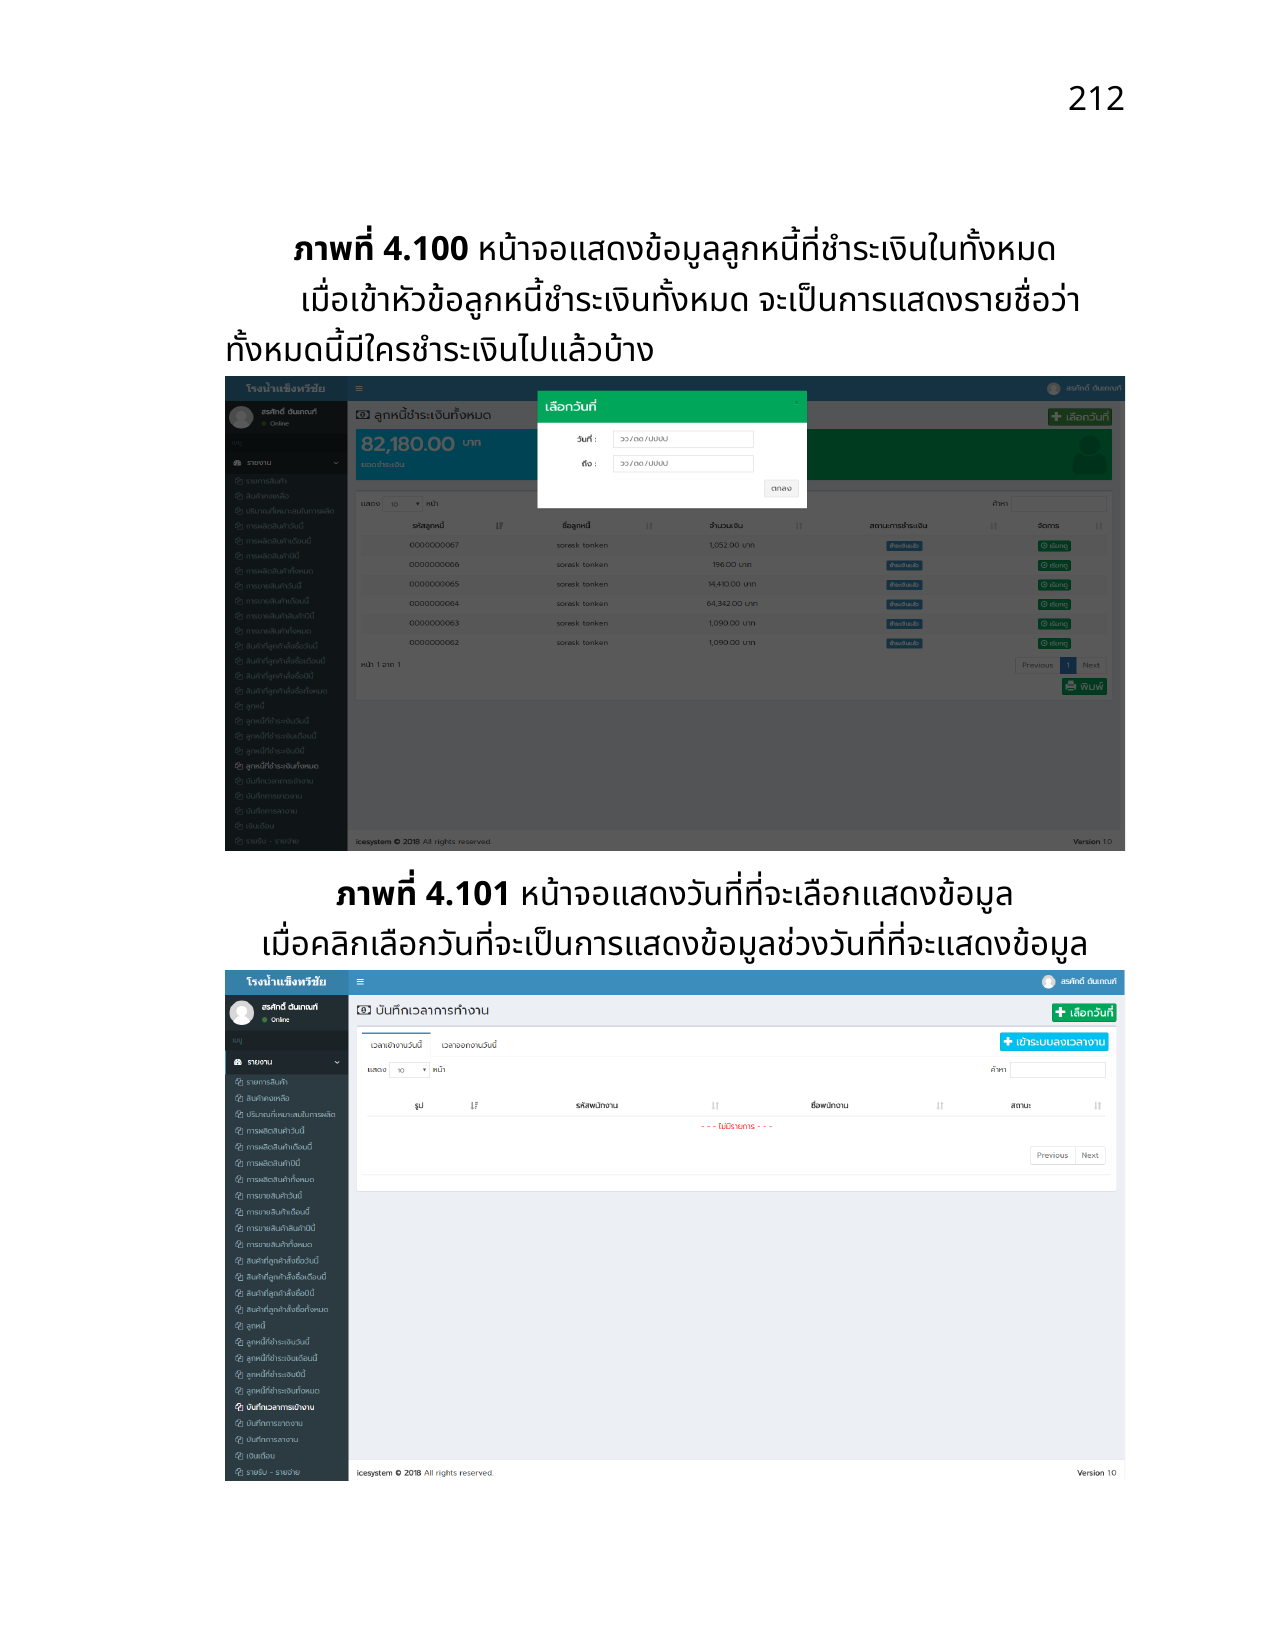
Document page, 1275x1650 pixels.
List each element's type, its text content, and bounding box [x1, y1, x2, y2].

text เมื่อเข้าหัวข้อลูกหนี้ชำระเงินทั้งหมด จะเป็นการแสดงรายชื่อว่าทั้งหมดนี้มีใครชำระเงินไปแล้วบ้าง [225, 276, 1125, 376]
text เมื่อคลิกเลือกวันที่จะเป็นการแสดงข้อมูลช่วงวันที่ที่จะแสดงข้อมูล [225, 920, 1125, 970]
picture [225, 970, 1125, 1481]
text ภาพที่ 4.100 หน้าจอแสดงข้อมูลลูกหนี้ที่ชำระเงินในทั้งหมด [225, 225, 1125, 276]
picture [225, 376, 1125, 851]
text ภาพที่ 4.101 หน้าจอแสดงวันที่ที่จะเลือกแสดงข้อมูล [225, 869, 1125, 920]
